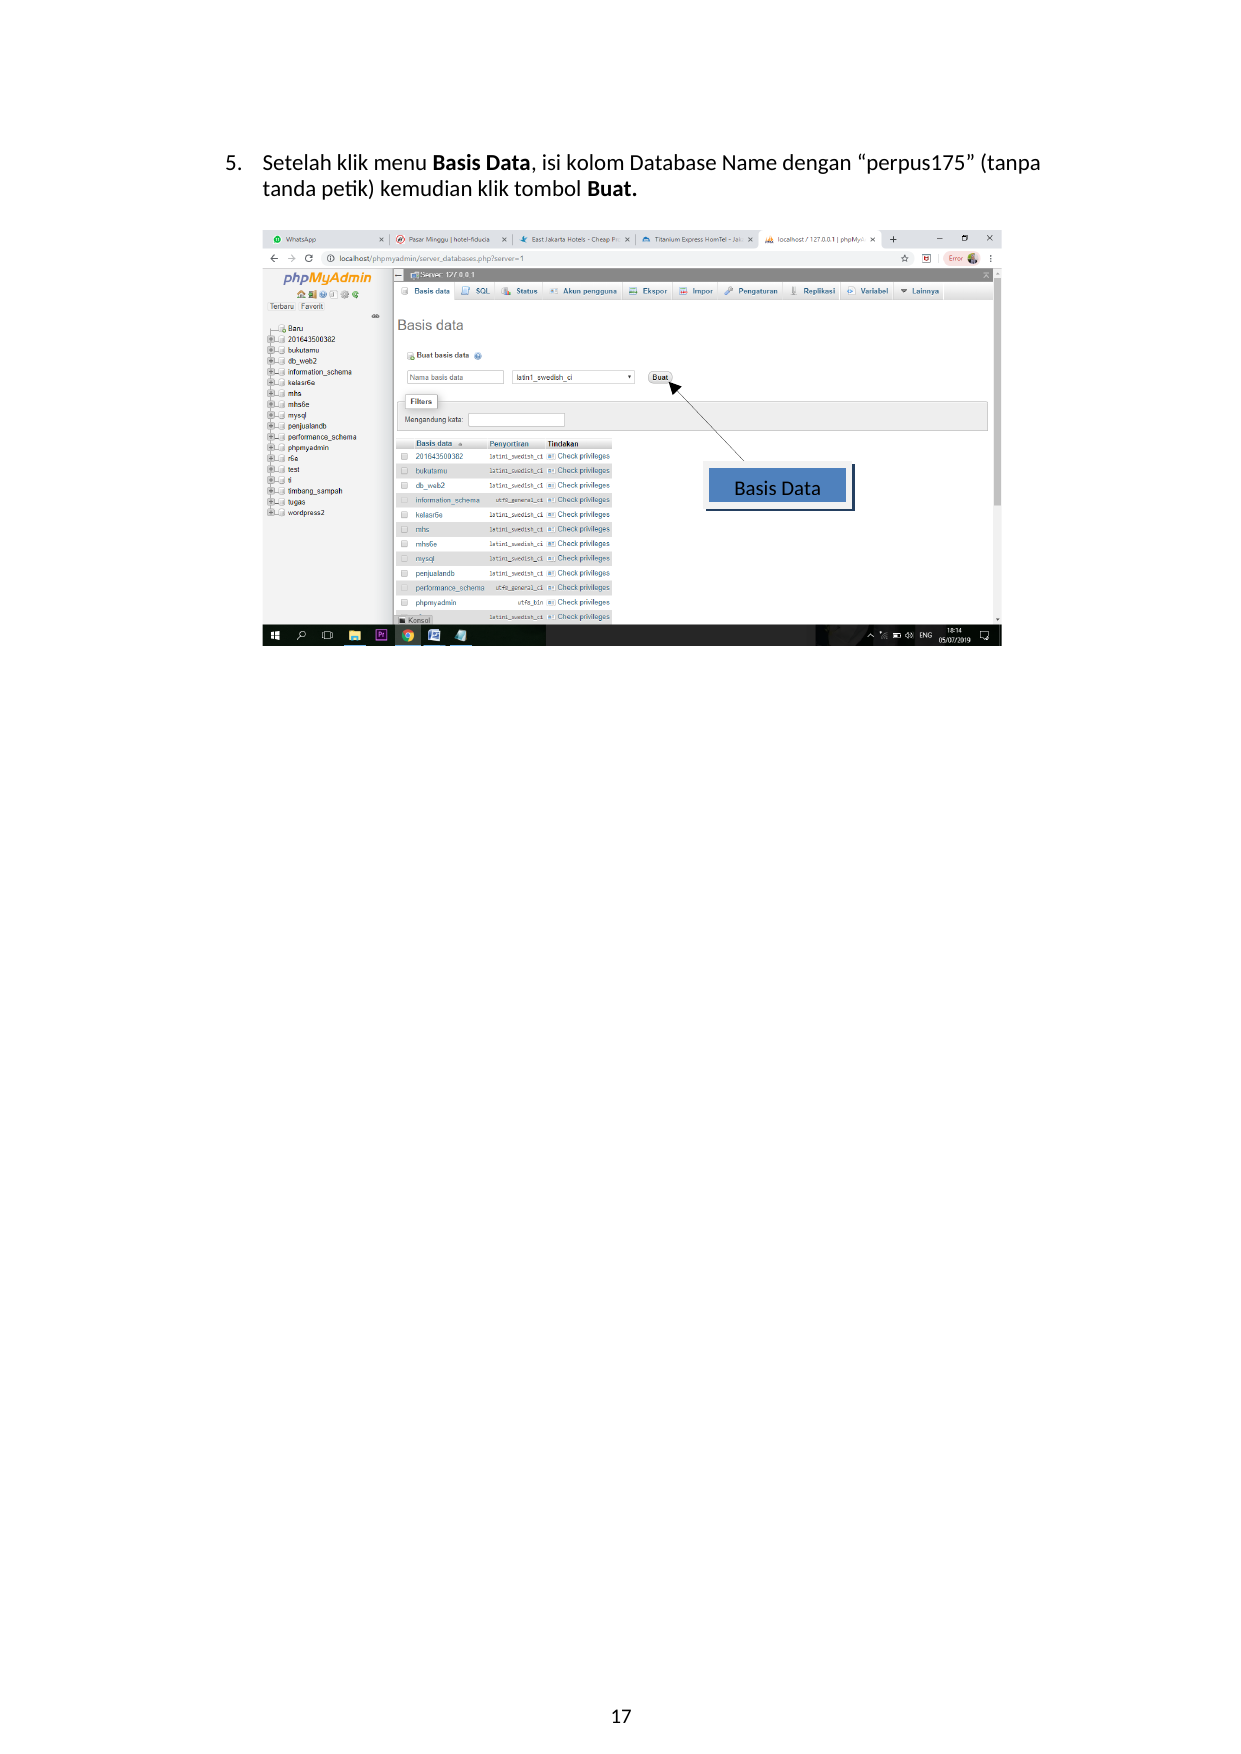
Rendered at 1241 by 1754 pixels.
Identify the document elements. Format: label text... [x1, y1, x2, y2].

list Setelah klik menu Basis Data, isi kolom Database Name dengan “perpus175” (tanpa tanda petik) kemudian klik tombol Buat. [225, 150, 1091, 202]
picture [262, 230, 1002, 646]
